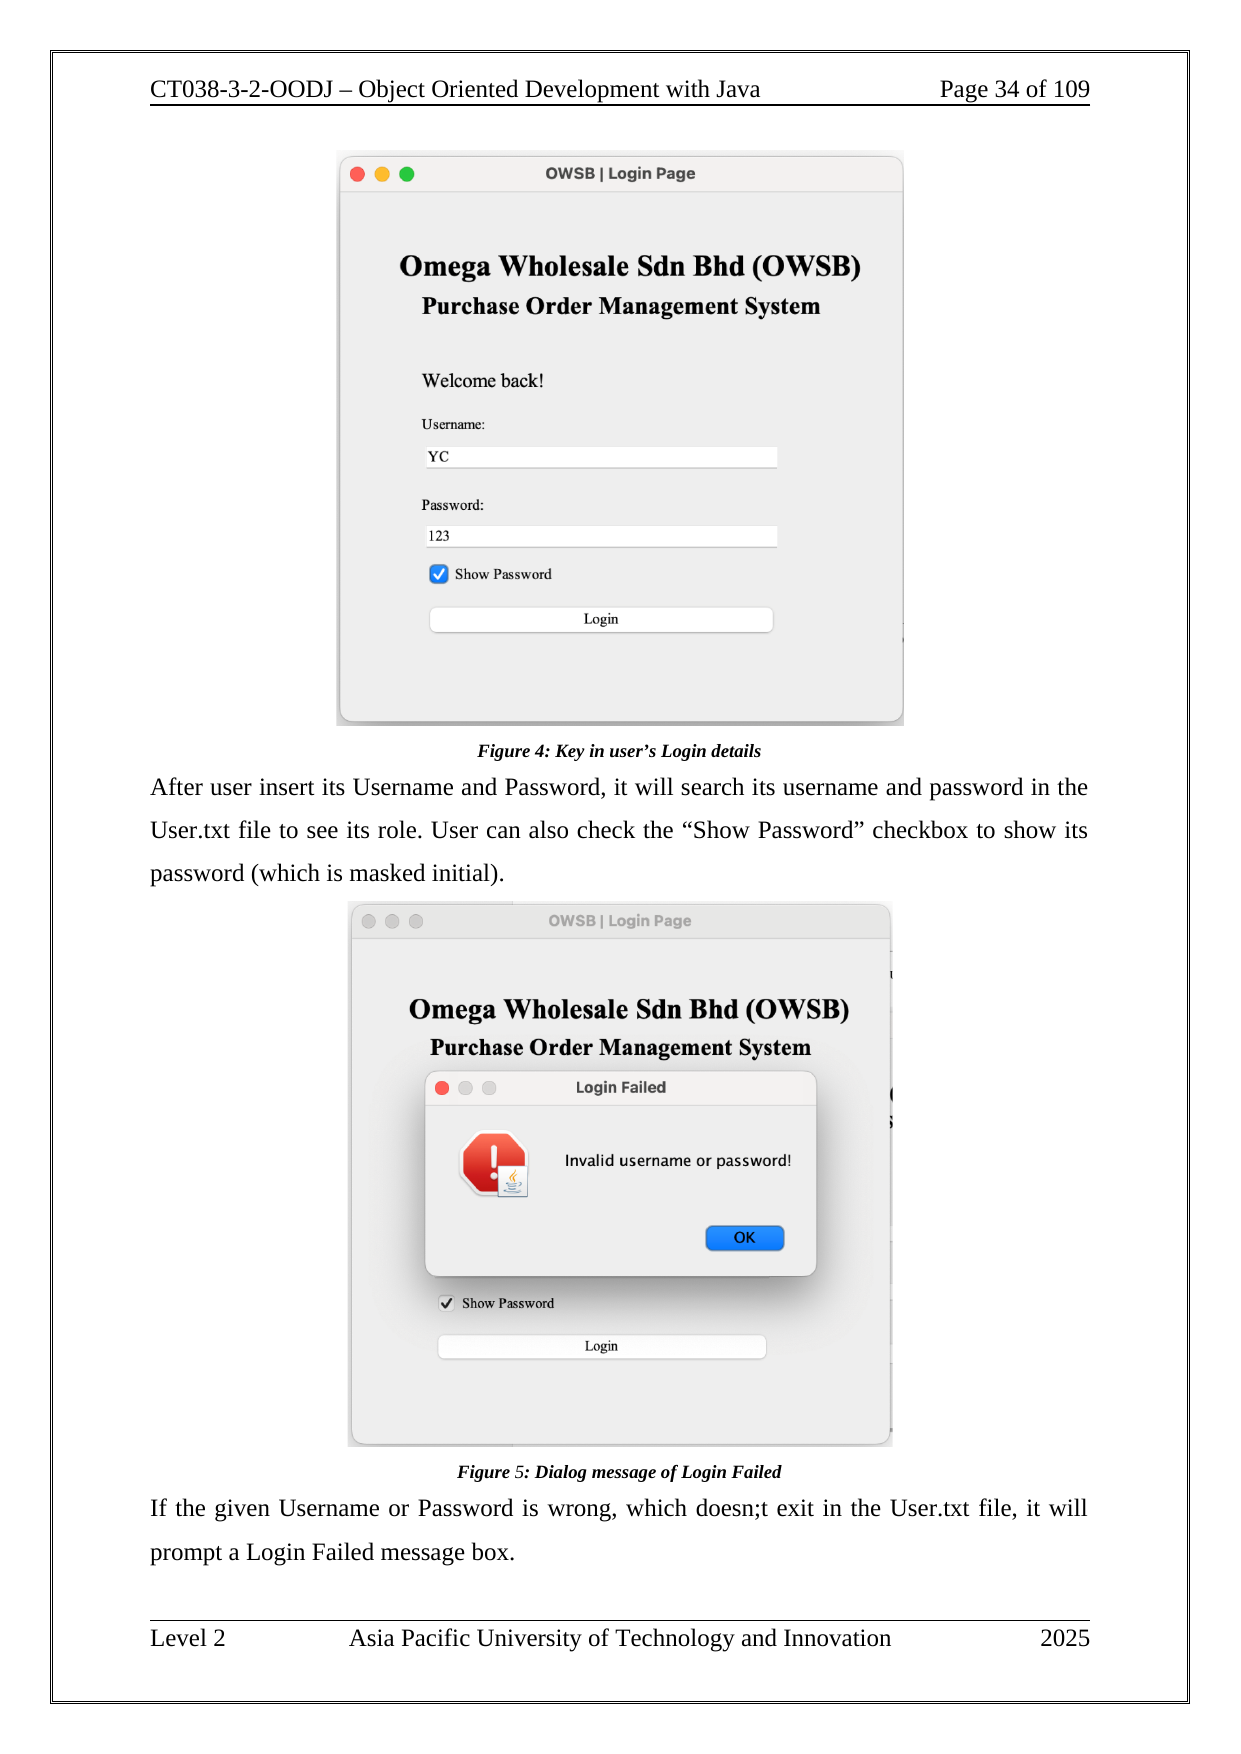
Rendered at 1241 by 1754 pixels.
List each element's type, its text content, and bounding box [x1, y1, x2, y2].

picture [336, 150, 904, 726]
picture [347, 901, 893, 1447]
text Figure 5: Dialog message of Login Failed [150, 1461, 1090, 1483]
text If the given Username or Password is wrong, which doesn;t exit in the User.txt file, it will prompt a Login Failed message box. [150, 1493, 1090, 1565]
text After user insert its Username and Password, it will search its username and password in the User.txt file to see its role. User can also check the “Show Password” checkbox to show its password (which is masked initial). [150, 772, 1090, 887]
text Figure 4: Key in user’s Login details [150, 740, 1090, 761]
